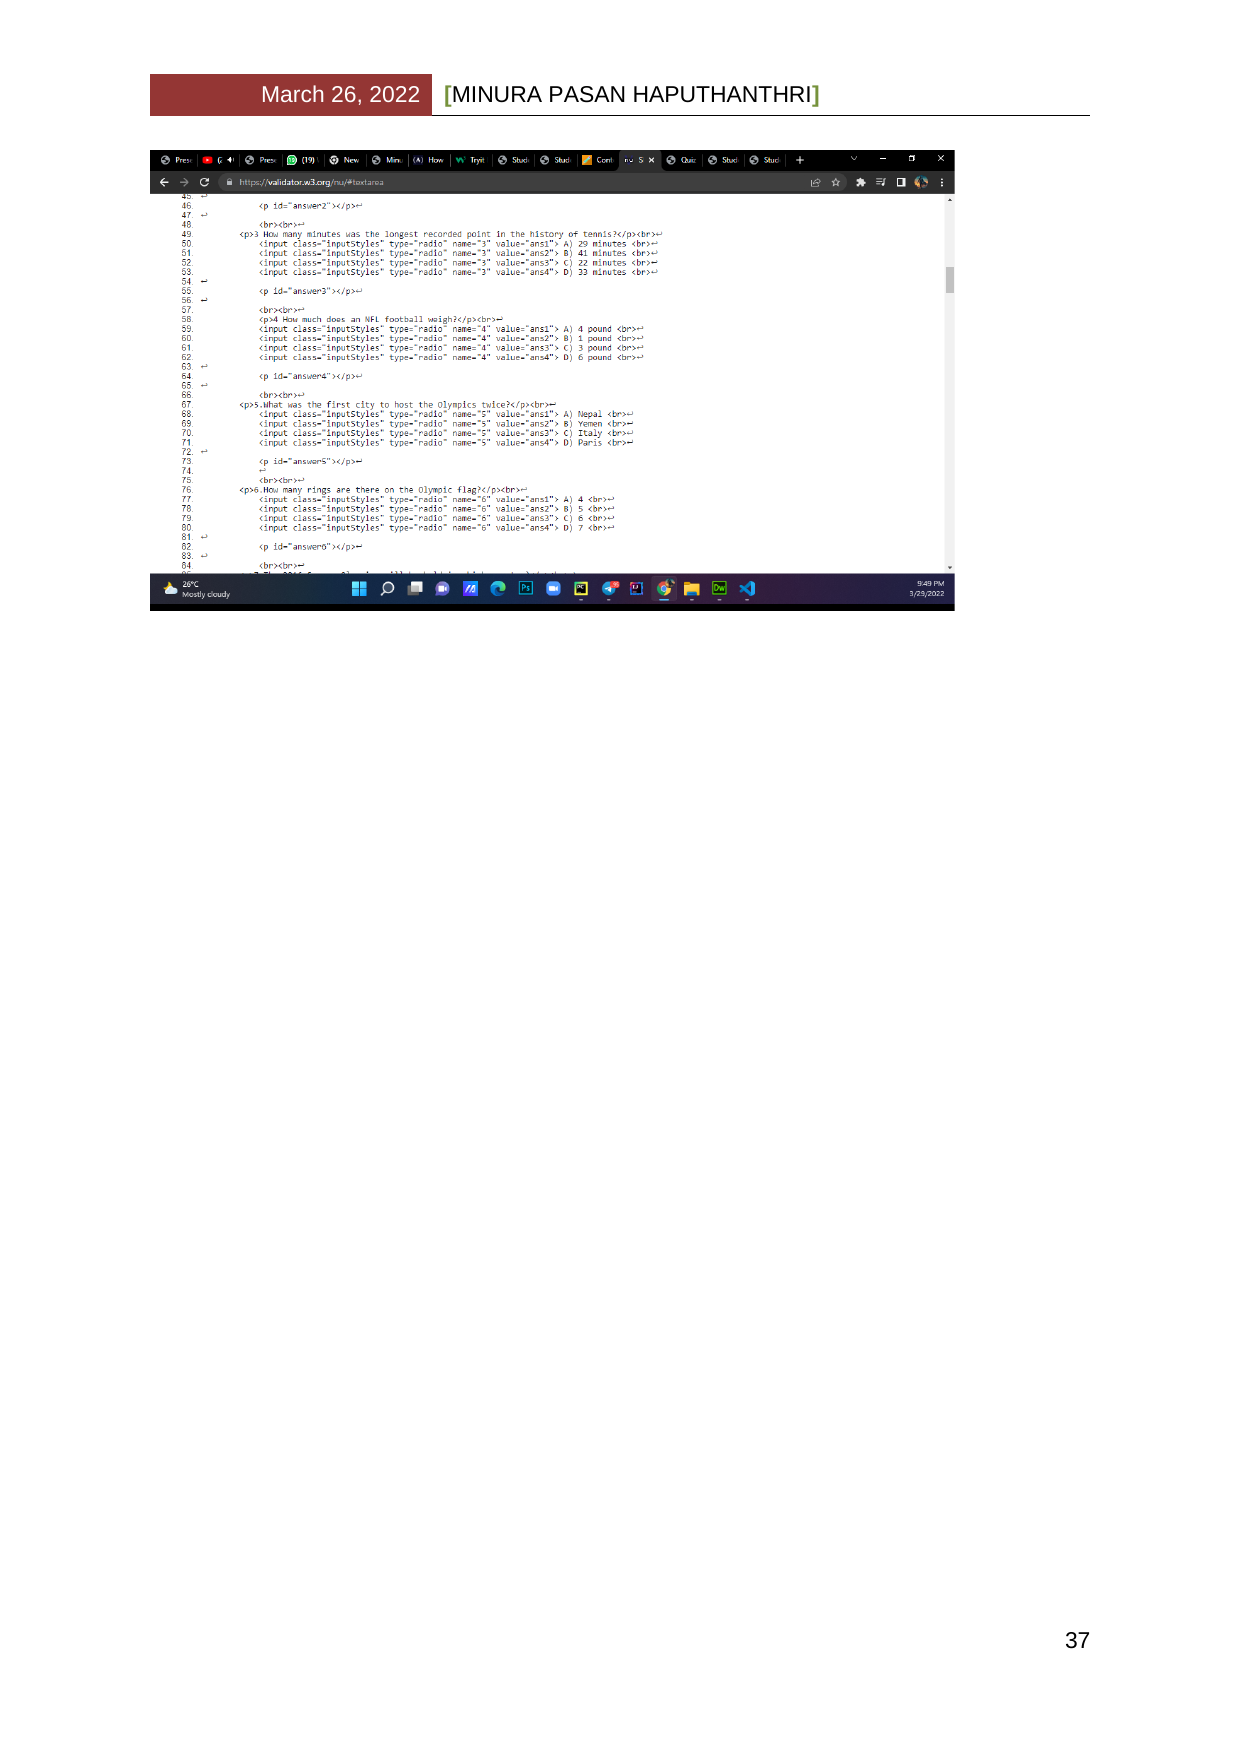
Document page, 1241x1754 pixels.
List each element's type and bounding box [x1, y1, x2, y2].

picture [150, 150, 955, 611]
